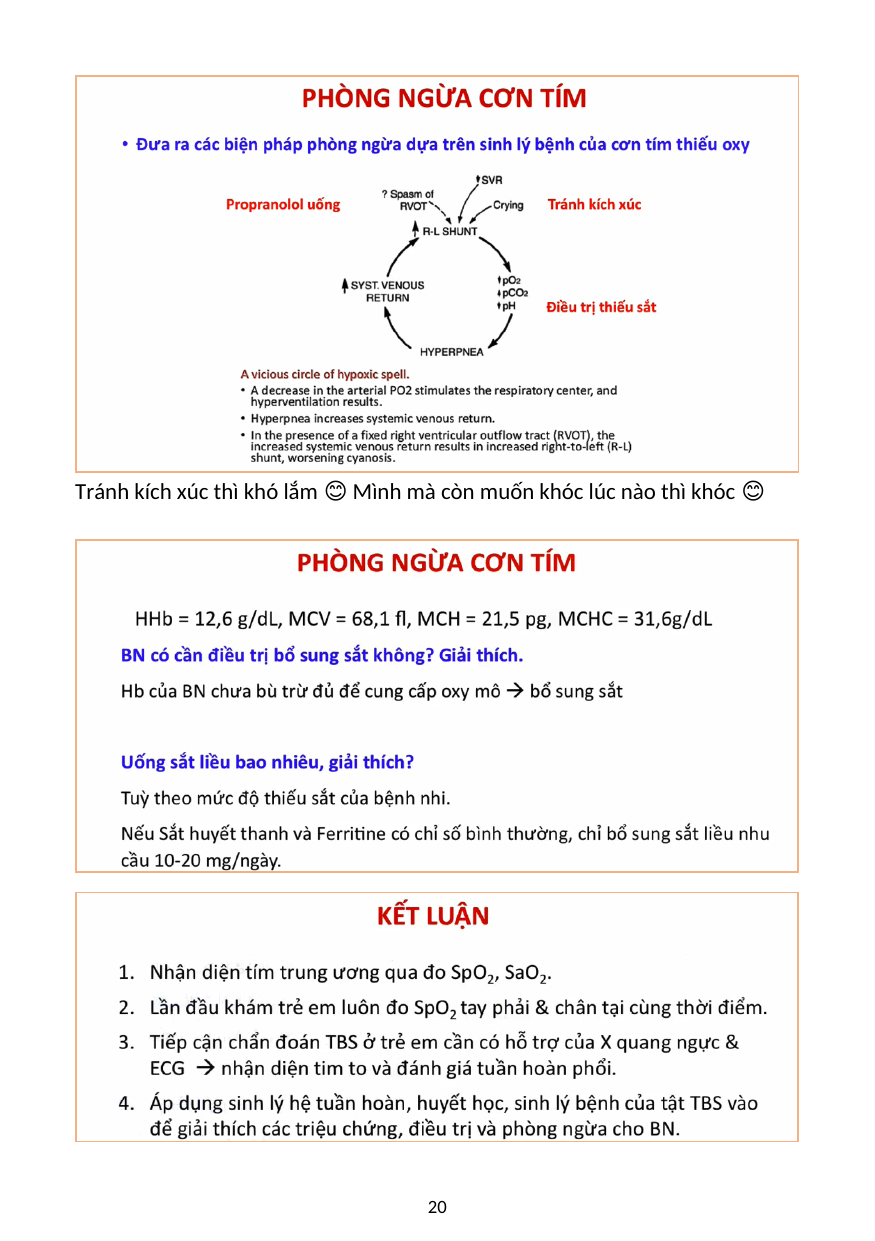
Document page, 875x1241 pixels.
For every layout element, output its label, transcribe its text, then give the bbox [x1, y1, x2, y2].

text Tránh kích xúc thì khó lắm 😊 Mình mà còn muốn khóc lúc nào thì khóc 😊 [75, 475, 799, 506]
picture [77, 77, 798, 471]
picture [77, 541, 797, 871]
picture [77, 893, 797, 1141]
